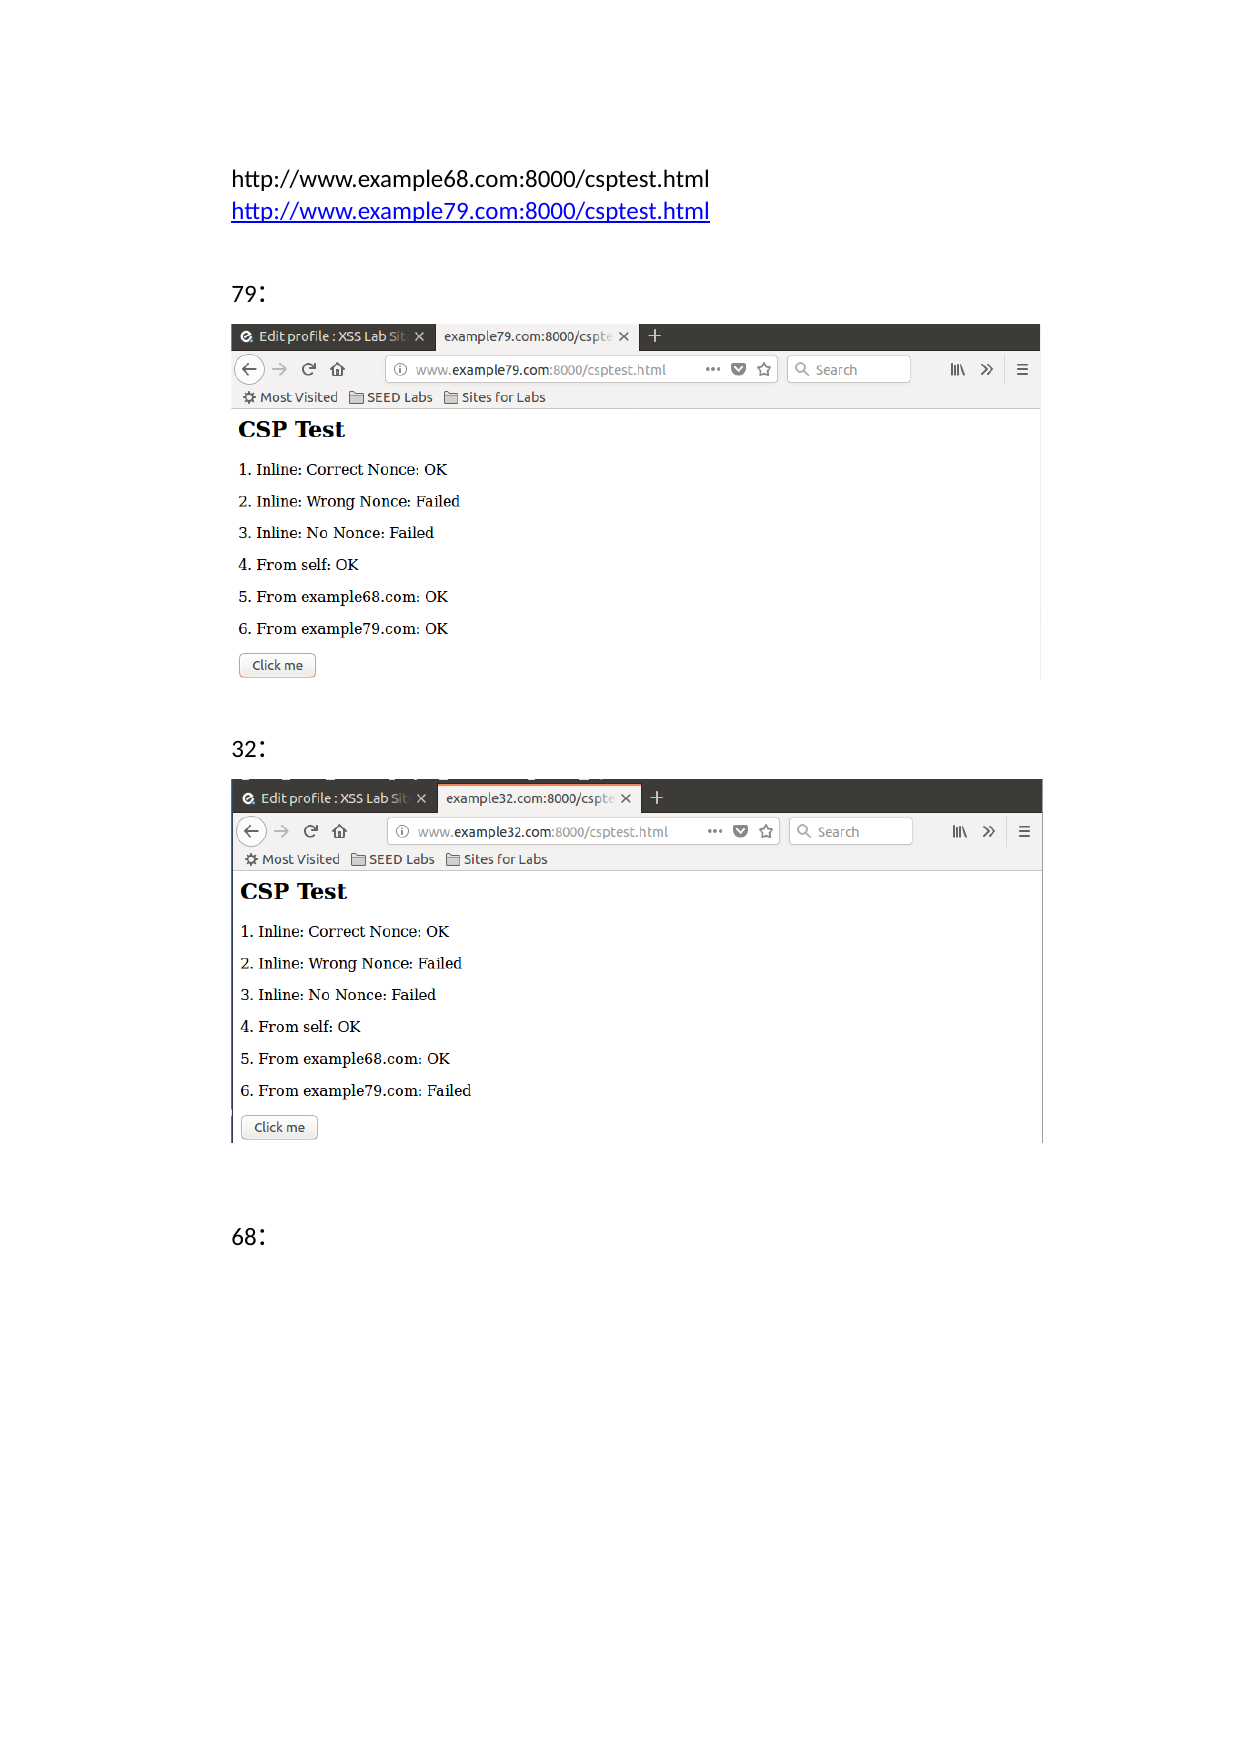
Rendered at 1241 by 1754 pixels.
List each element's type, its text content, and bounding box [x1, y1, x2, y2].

text 32： [187, 714, 1053, 779]
text 68： [187, 1202, 1053, 1267]
picture [231, 324, 1041, 679]
text 79： [187, 259, 1053, 324]
picture [231, 779, 1043, 1143]
text http://www.example68.com:8000/csptest.html [187, 162, 1053, 194]
text http://www.example79.com:8000/csptest.html [187, 194, 1053, 227]
